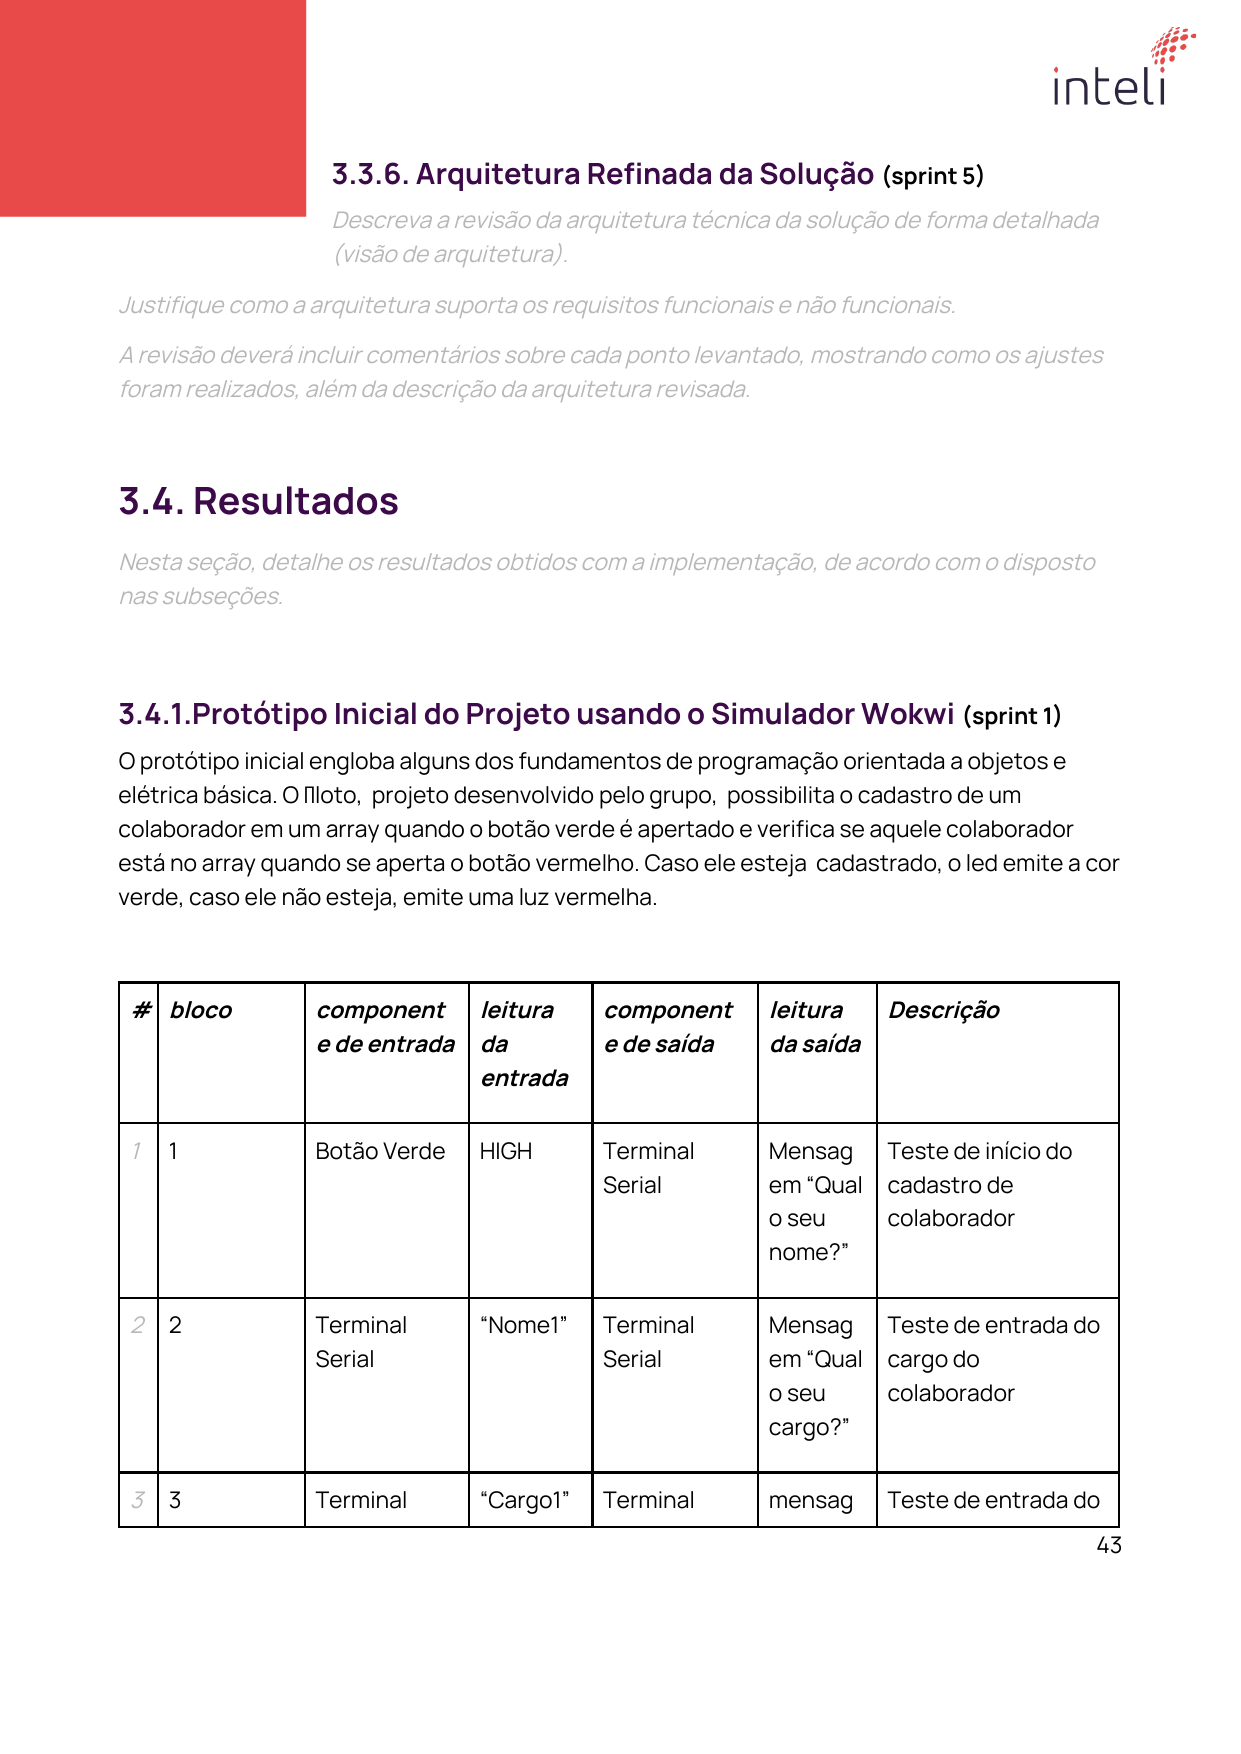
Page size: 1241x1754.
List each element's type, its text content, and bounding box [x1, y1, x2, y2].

table_cell Terminal Serial [594, 1474, 757, 1526]
table_header leitura da saída [759, 984, 876, 1122]
table_cell Terminal Serial [594, 1124, 757, 1297]
table_cell Mensagem “Qual o seu cargo?” [759, 1299, 876, 1471]
table_cell Terminal Serial [306, 1474, 468, 1526]
text 3.4.1.Protótipo Inicial do Projeto usando o Simulador Wokwi (sprint 1) [118, 694, 1122, 733]
table_header bloco [159, 984, 304, 1122]
table_cell HIGH [470, 1124, 591, 1297]
picture [1054, 27, 1197, 105]
table_cell 3 [159, 1474, 304, 1526]
table_cell 2 [159, 1299, 304, 1471]
table_cell Teste de início do cadastro de colaborador [878, 1124, 1118, 1297]
text A revisão deverá incluir comentários sobre cada ponto levantado, mostrando como os ajustes foram realizados, além da descrição da arquitetura revisada. [118, 339, 1122, 404]
table_cell Teste de entrada do cargo do colaborador [878, 1299, 1118, 1471]
table_header # [120, 984, 157, 1122]
table_cell mensagem “Qual o seu setor?” [759, 1474, 876, 1526]
table_header componente de entrada [306, 984, 468, 1122]
table_cell 1 [159, 1124, 304, 1297]
table_cell Botão Verde [306, 1124, 468, 1297]
table_cell 3 [120, 1474, 157, 1526]
text Nesta seção, detalhe os resultados obtidos com a implementação, de acordo com o disposto nas subseções. [118, 546, 1122, 611]
text Justifique como a arquitetura suporta os requisitos funcionais e não funcionais. [118, 289, 1122, 320]
table_header Descrição [878, 984, 1118, 1122]
picture [0, 0, 307, 217]
table_cell “Nome1” [470, 1299, 591, 1471]
text 3.4. Resultados [118, 474, 1122, 526]
table_header leitura da entrada [470, 984, 591, 1122]
table_cell Mensagem “Qual o seu nome?” [759, 1124, 876, 1297]
table_header componente de saída [594, 984, 757, 1122]
table_cell Terminal Serial [594, 1299, 757, 1471]
table_cell “Cargo1” [470, 1474, 591, 1526]
table_cell Teste de entrada do cargo do colaborador [878, 1474, 1118, 1526]
text Descreva a revisão da arquitetura técnica da solução de forma detalhada (visão de arquitetura). [118, 204, 1122, 270]
text 3.3.6. Arquitetura Refinada da Solução (sprint 5) [118, 153, 1122, 193]
table_cell 1 [120, 1124, 157, 1297]
table_cell 2 [120, 1299, 157, 1471]
table_cell Terminal Serial [306, 1299, 468, 1471]
text O protótipo inicial engloba alguns dos fundamentos de programação orientada a objetos e elétrica básica. O ∏loto, projeto desenvolvido pelo grupo, possibilita o cadastro de um colaborador em um array quando o botão verde é apertado e verifica se aquele colaborador está no array quando se aperta o botão vermelho. Caso ele esteja cadastrado, o led emite a cor verde, caso ele não esteja, emite uma luz vermelha. [118, 745, 1122, 912]
